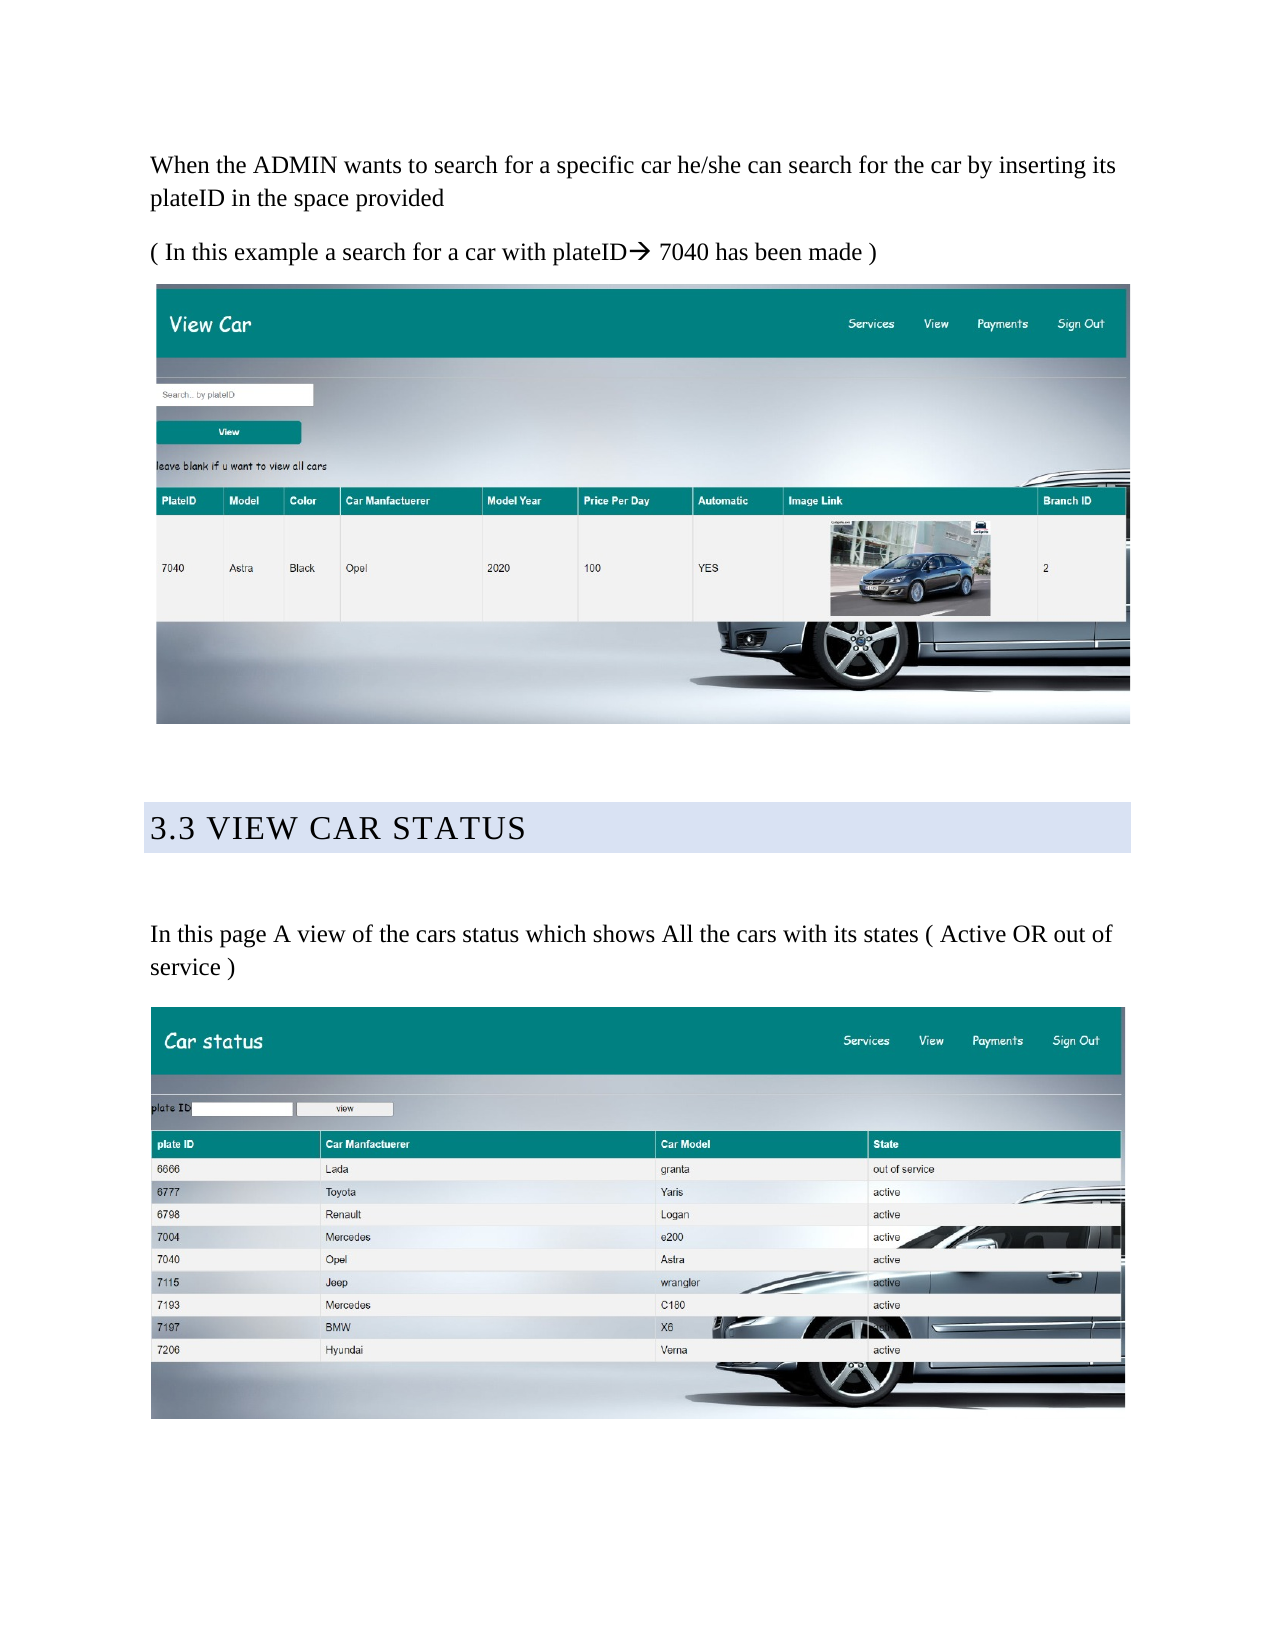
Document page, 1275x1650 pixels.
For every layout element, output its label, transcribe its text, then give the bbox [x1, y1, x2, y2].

subtitle 3.3 View Car status [150, 809, 1125, 847]
text ( In this example a search for a car with plateID 7040 has been made ) [150, 237, 1125, 266]
picture [151, 1007, 1125, 1419]
text When the ADMIN wants to search for a specific car he/she can search for the car by inserting its plateID in the space provided [150, 150, 1125, 212]
picture [156, 284, 1131, 724]
text In this page A view of the cars status which shows All the cars with its states ( Active OR out of service ) [150, 919, 1125, 981]
